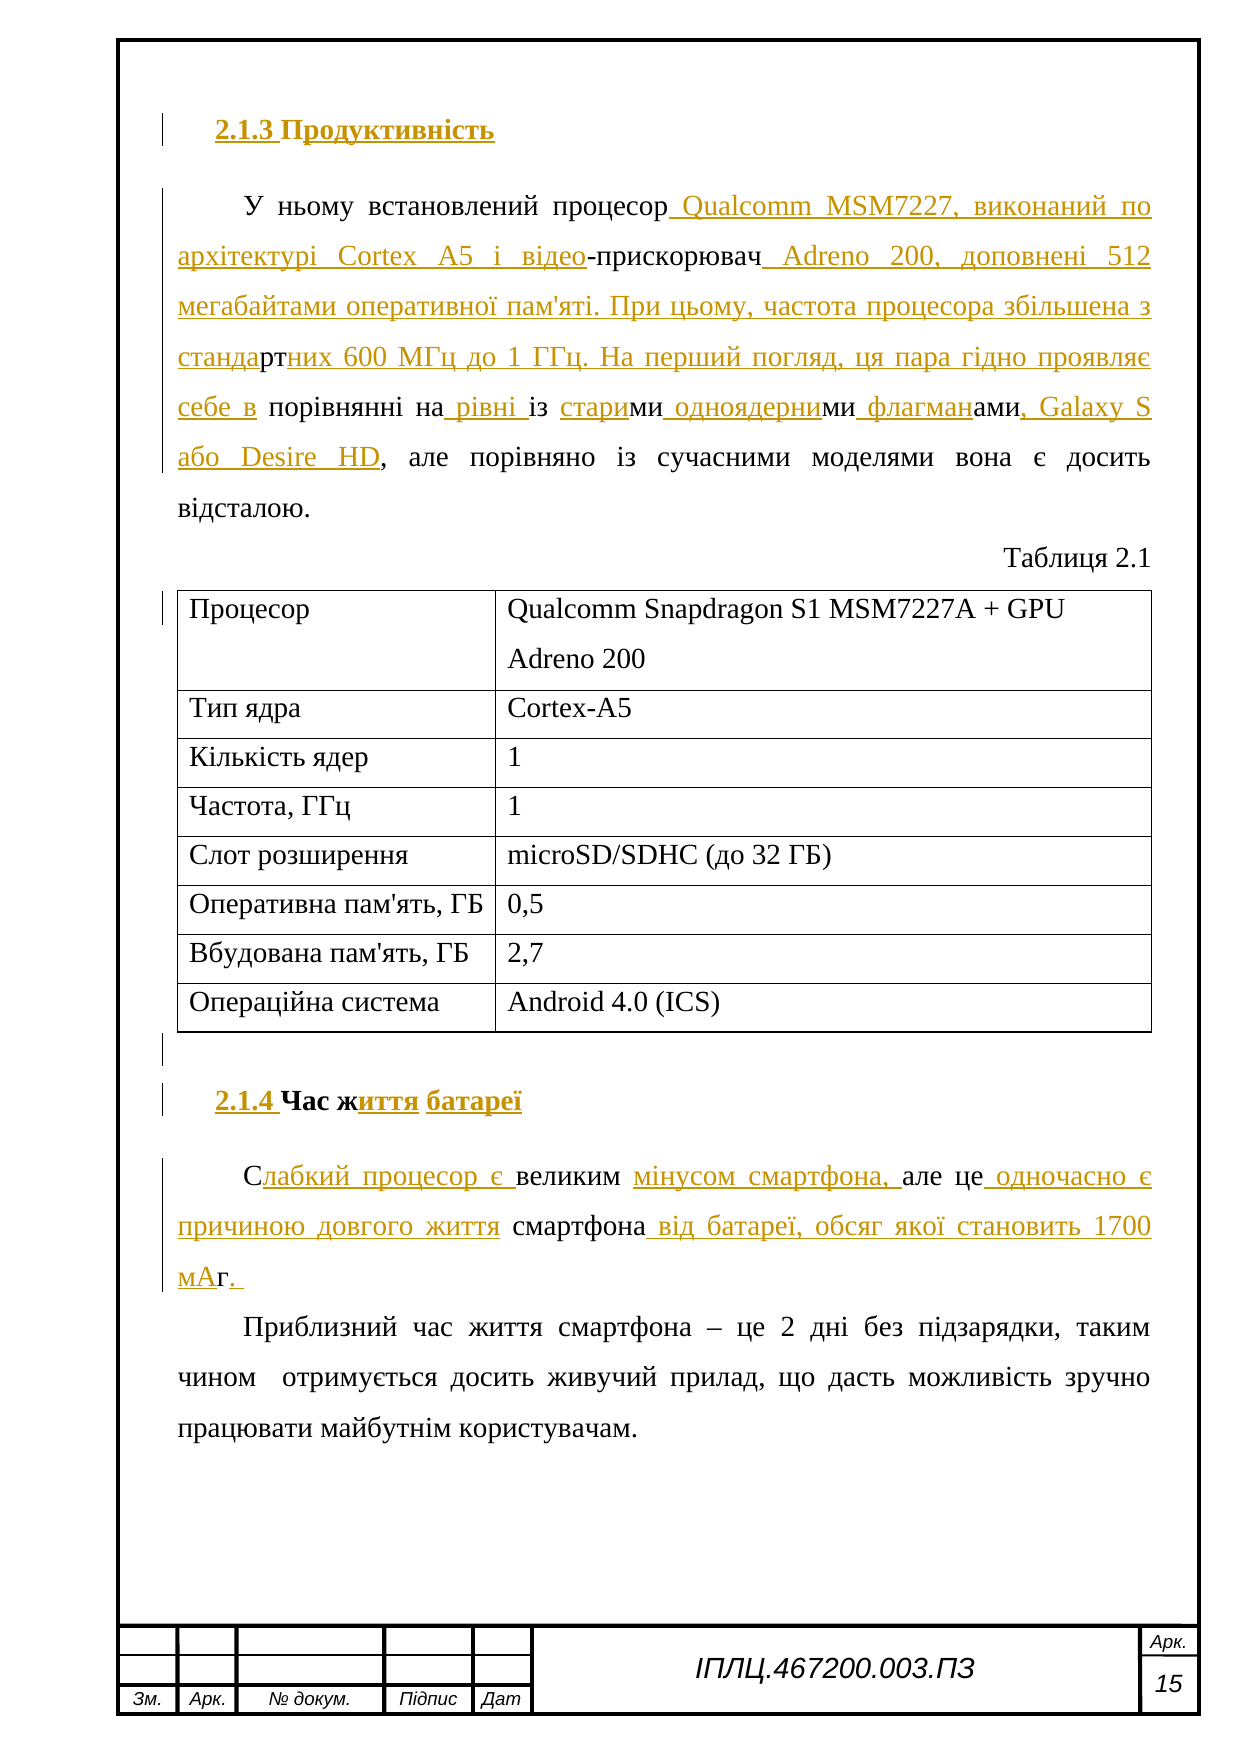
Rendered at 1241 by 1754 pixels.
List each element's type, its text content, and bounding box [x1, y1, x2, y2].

table_header Qualcomm Snapdragon S1 MSM7227A + GPU Adreno 200 [496, 591, 1151, 689]
table_cell Частота, ГГц [178, 788, 495, 836]
text У ньому встановлений процесор-прискорювачрт порівнянні наіз мимиами, але порівняно із сучасними моделями вона є досить відсталою. [177, 188, 1152, 318]
table_cell 2,7 [496, 935, 1151, 983]
table_cell Операційна система [178, 984, 495, 1031]
text Приблизний час життя смартфона – це 2 дні без підзарядки, таким чином отримується досить живучий прилад, що дасть можливість зручно працювати майбутнім користувачам. [177, 1309, 1152, 1443]
table_cell Оперативна пам'ять, ГБ [178, 886, 495, 934]
table_cell Слот розширення [178, 837, 495, 885]
table_cell Тип ядра [178, 691, 495, 738]
table_cell Cortex-A5 [496, 691, 1151, 738]
table_cell Кількість ядер [178, 739, 495, 787]
table_cell Вбудована пам'ять, ГБ [178, 935, 495, 983]
table_cell 1 [496, 788, 1151, 836]
text У ньому встановлений процесор-прискорювачрт порівнянні наіз мимиами, але порівняно із сучасними моделями вона є досить відсталою. [177, 319, 1152, 523]
table_cell Android 4.0 (ICS) [496, 984, 1151, 1031]
table_header Процесор [178, 591, 495, 689]
table_cell microSD/SDHC (до 32 ГБ) [496, 837, 1151, 885]
table_cell 0,5 [496, 886, 1151, 934]
subtitle Час ж [215, 1083, 1152, 1116]
text Таблиця 2.1 [177, 540, 1152, 573]
subtitle П [215, 112, 1152, 146]
table_cell 1 [496, 739, 1151, 787]
text Свеликим але це смартфонаг [177, 1158, 1152, 1292]
